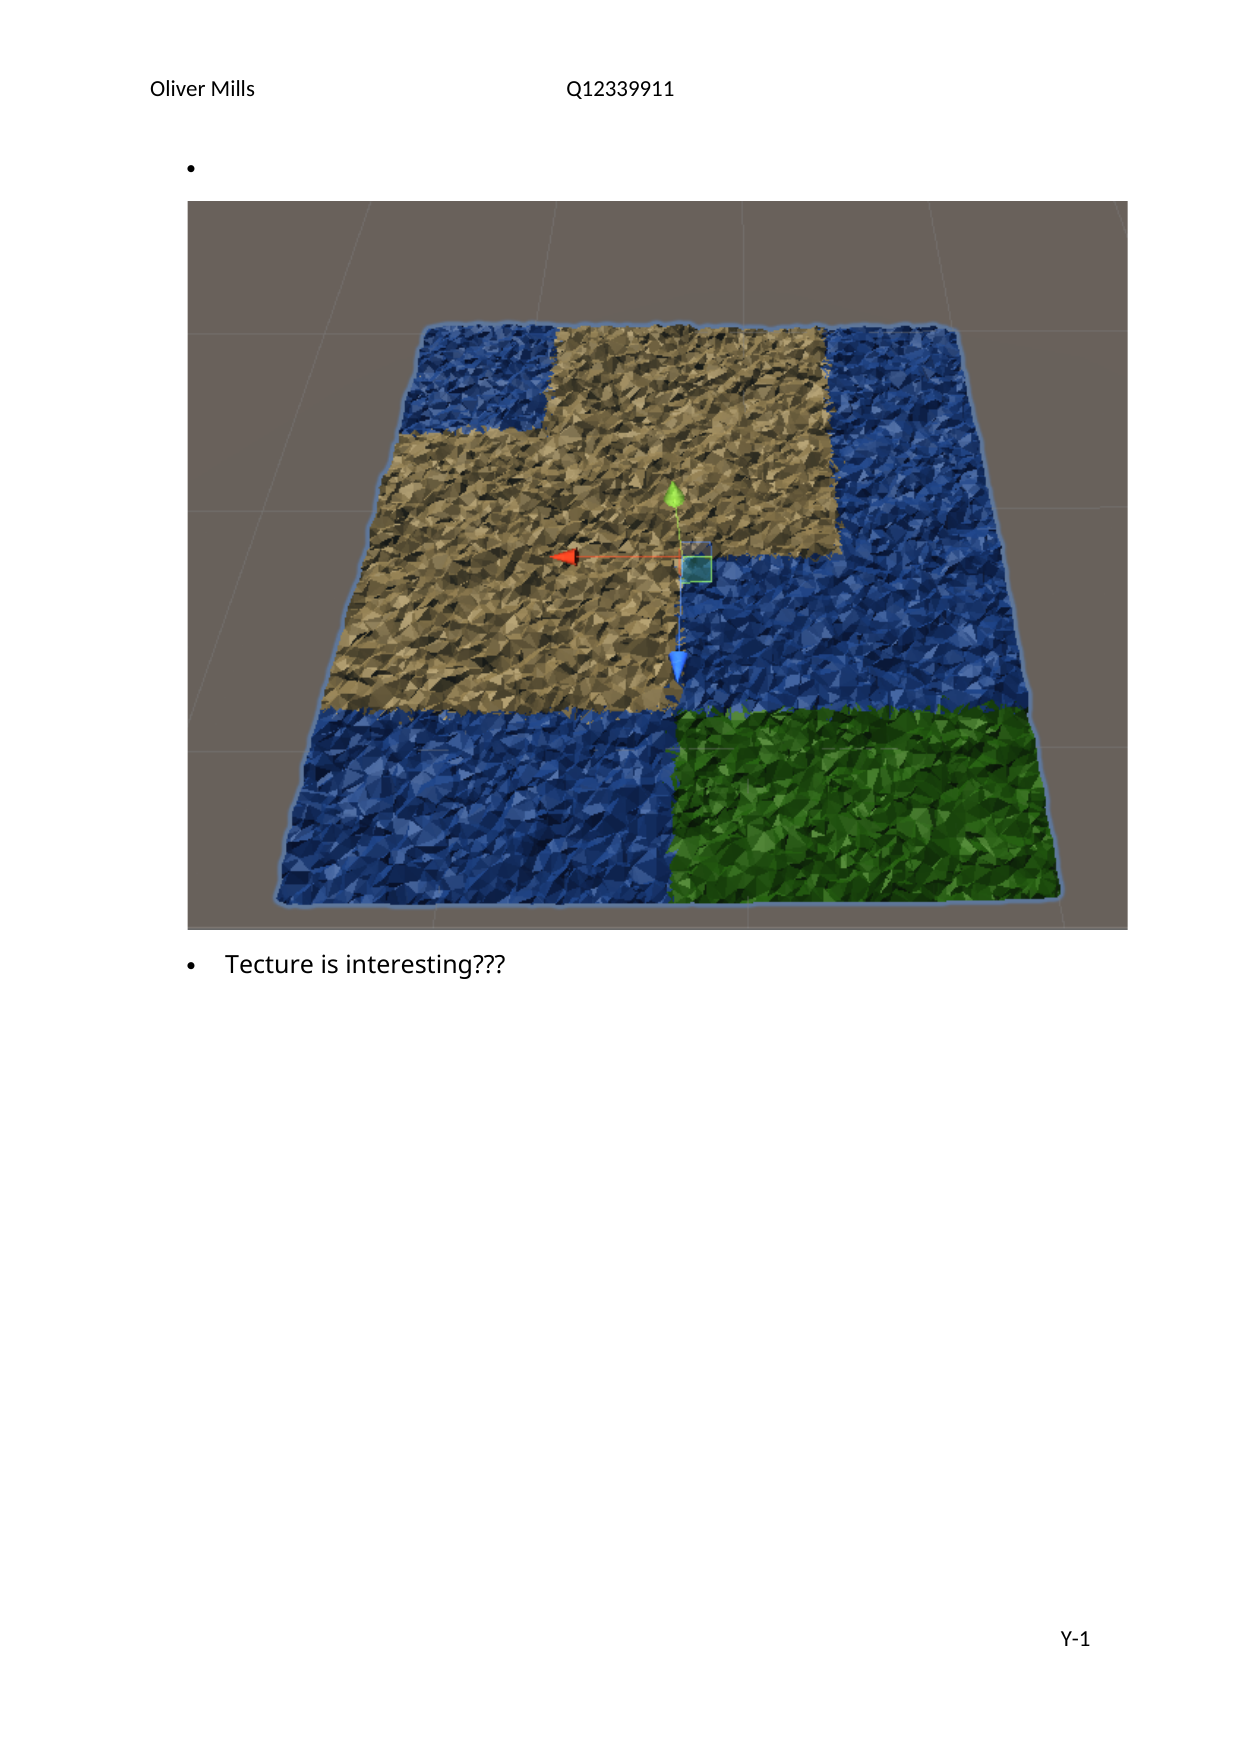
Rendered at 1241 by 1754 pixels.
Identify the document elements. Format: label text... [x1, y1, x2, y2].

picture [187, 201, 1128, 930]
list Tecture is interesting??? [187, 946, 1090, 980]
